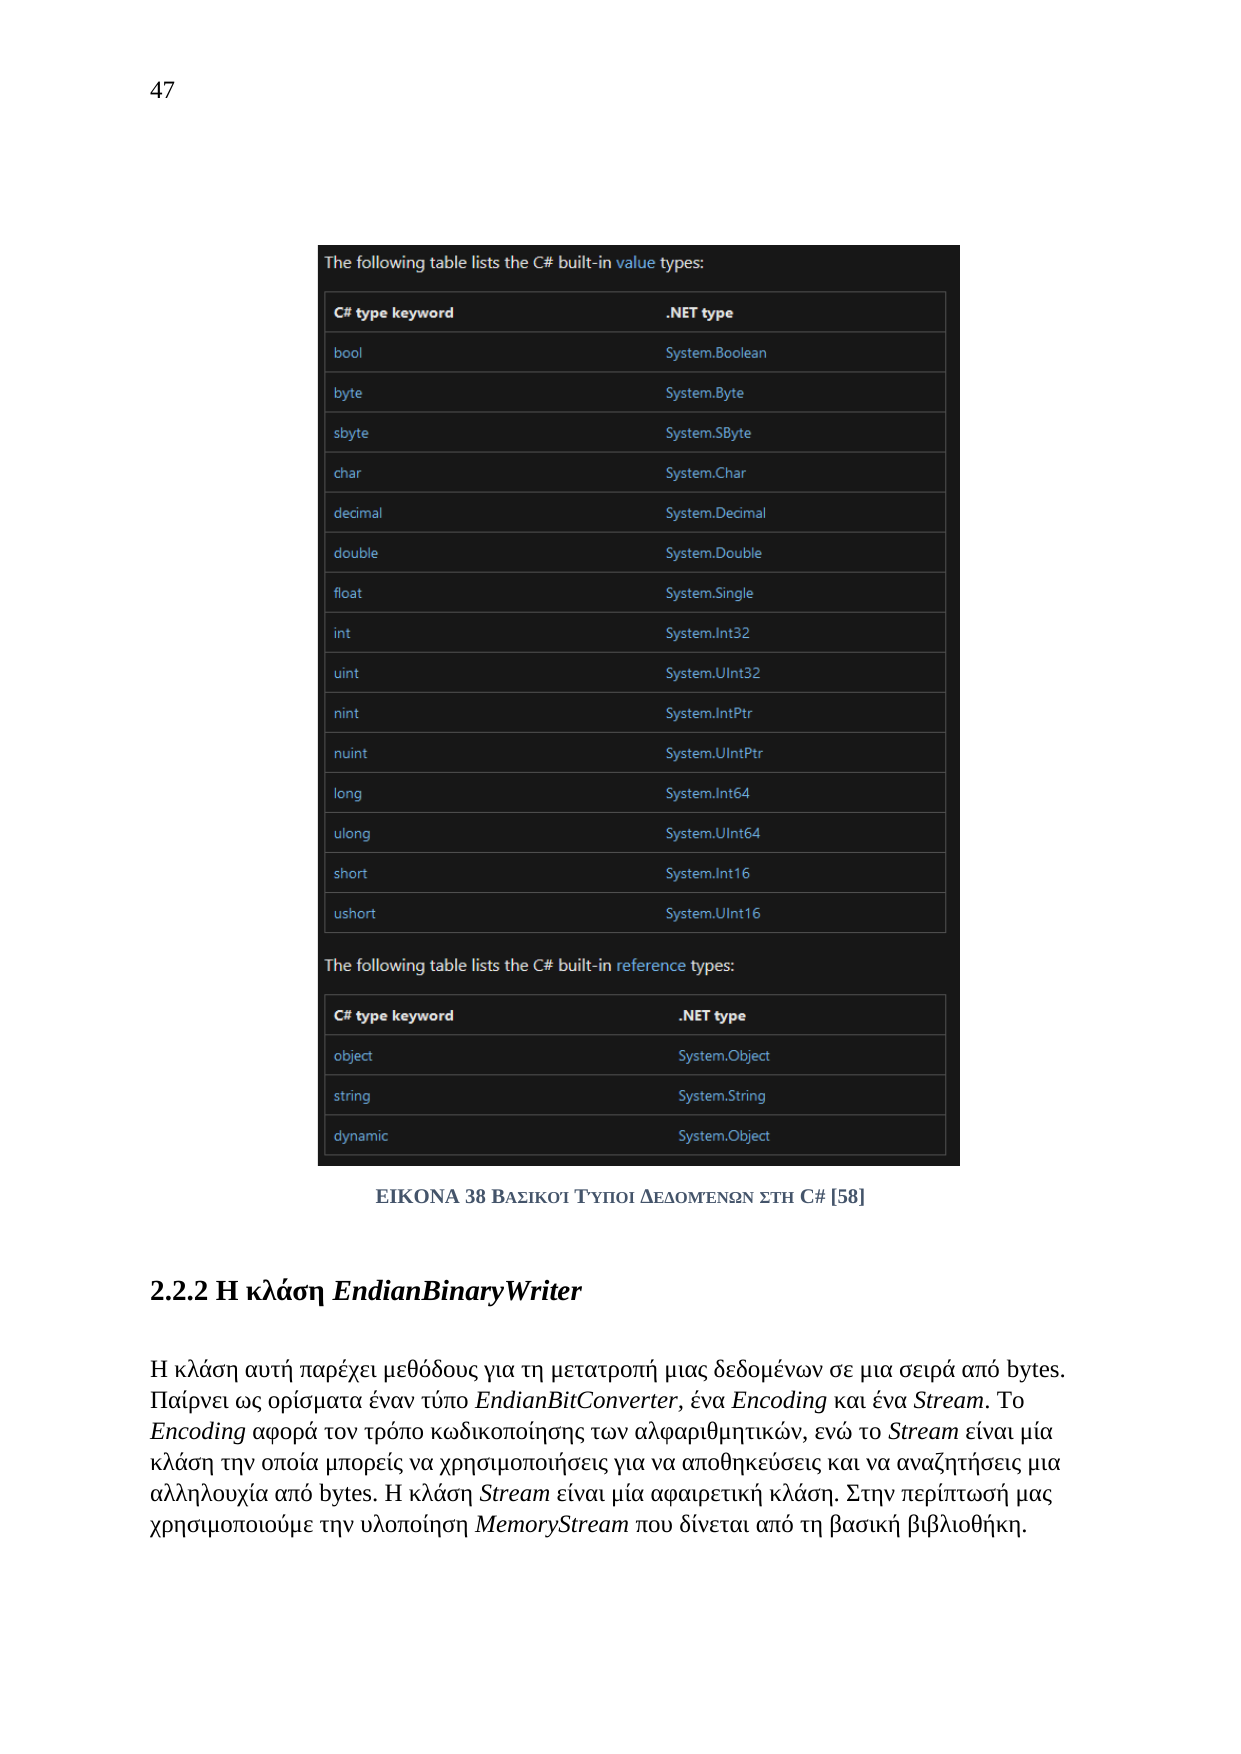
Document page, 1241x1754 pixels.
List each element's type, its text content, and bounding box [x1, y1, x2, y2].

subtitle 2.2.2 H κλάση EndianBinaryWriter [150, 1273, 1090, 1306]
text Η κλάση αυτή παρέχει μεθόδους για τη μετατροπή μιας δεδομένων σε μια σειρά από bytes. Παίρνει ως ορίσματα έναν τύπο EndianBitConverter, ένα Encoding και ένα Stream. To Encoding αφορά τον τρόπο κωδικοποίησης των αλφαριθμητικών, ενώ το Stream είναι μία κλάση την οποία μπορείς να χρησιμοποιήσεις για να αποθηκεύσεις και να αναζητήσεις μια αλληλουχία από bytes. Η κλάση Stream είναι μία αφαιρετική κλάση. Στην περίπτωσή μας χρησιμοποιούμε την υλοποίηση MemoryStream που δίνεται από τη βασική βιβλιοθήκη. [150, 1354, 1090, 1538]
picture [317, 245, 960, 1166]
text ΕΙΚΟΝΑ 38 Βασικοί Τύποι Δεδομένων στη C# [58] [150, 1184, 1090, 1208]
